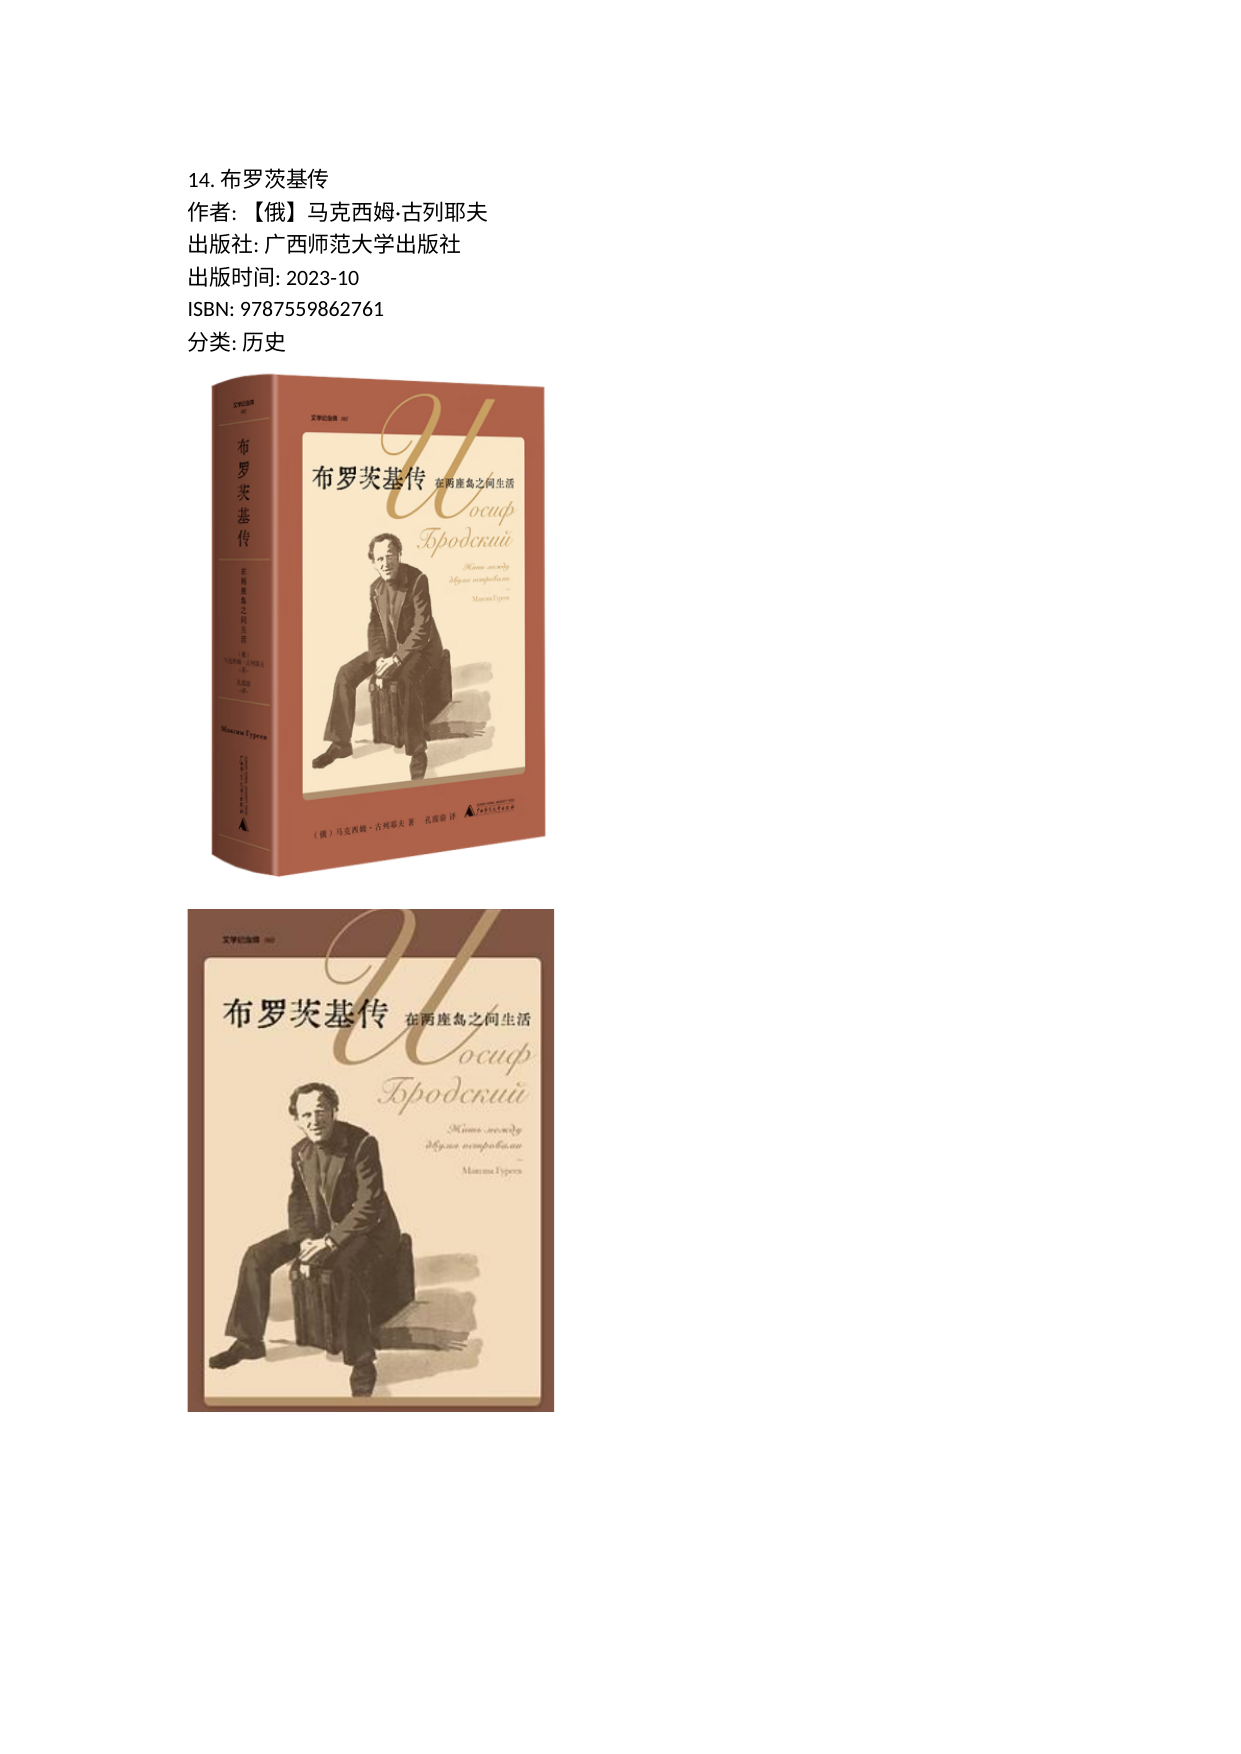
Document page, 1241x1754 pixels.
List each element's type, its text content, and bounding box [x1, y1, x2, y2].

picture [187, 357, 596, 898]
list 出版时间: 2023-10 [187, 259, 1053, 292]
picture [187, 909, 555, 1412]
list 出版社: 广西师范大学出版社 [187, 227, 1053, 259]
list 作者: 【俄】马克西姆·古列耶夫 [187, 194, 1053, 227]
list 分类: 历史 [187, 324, 1053, 357]
list 布罗茨基传 [187, 162, 1053, 194]
list ISBN: 9787559862761 [187, 292, 1053, 324]
